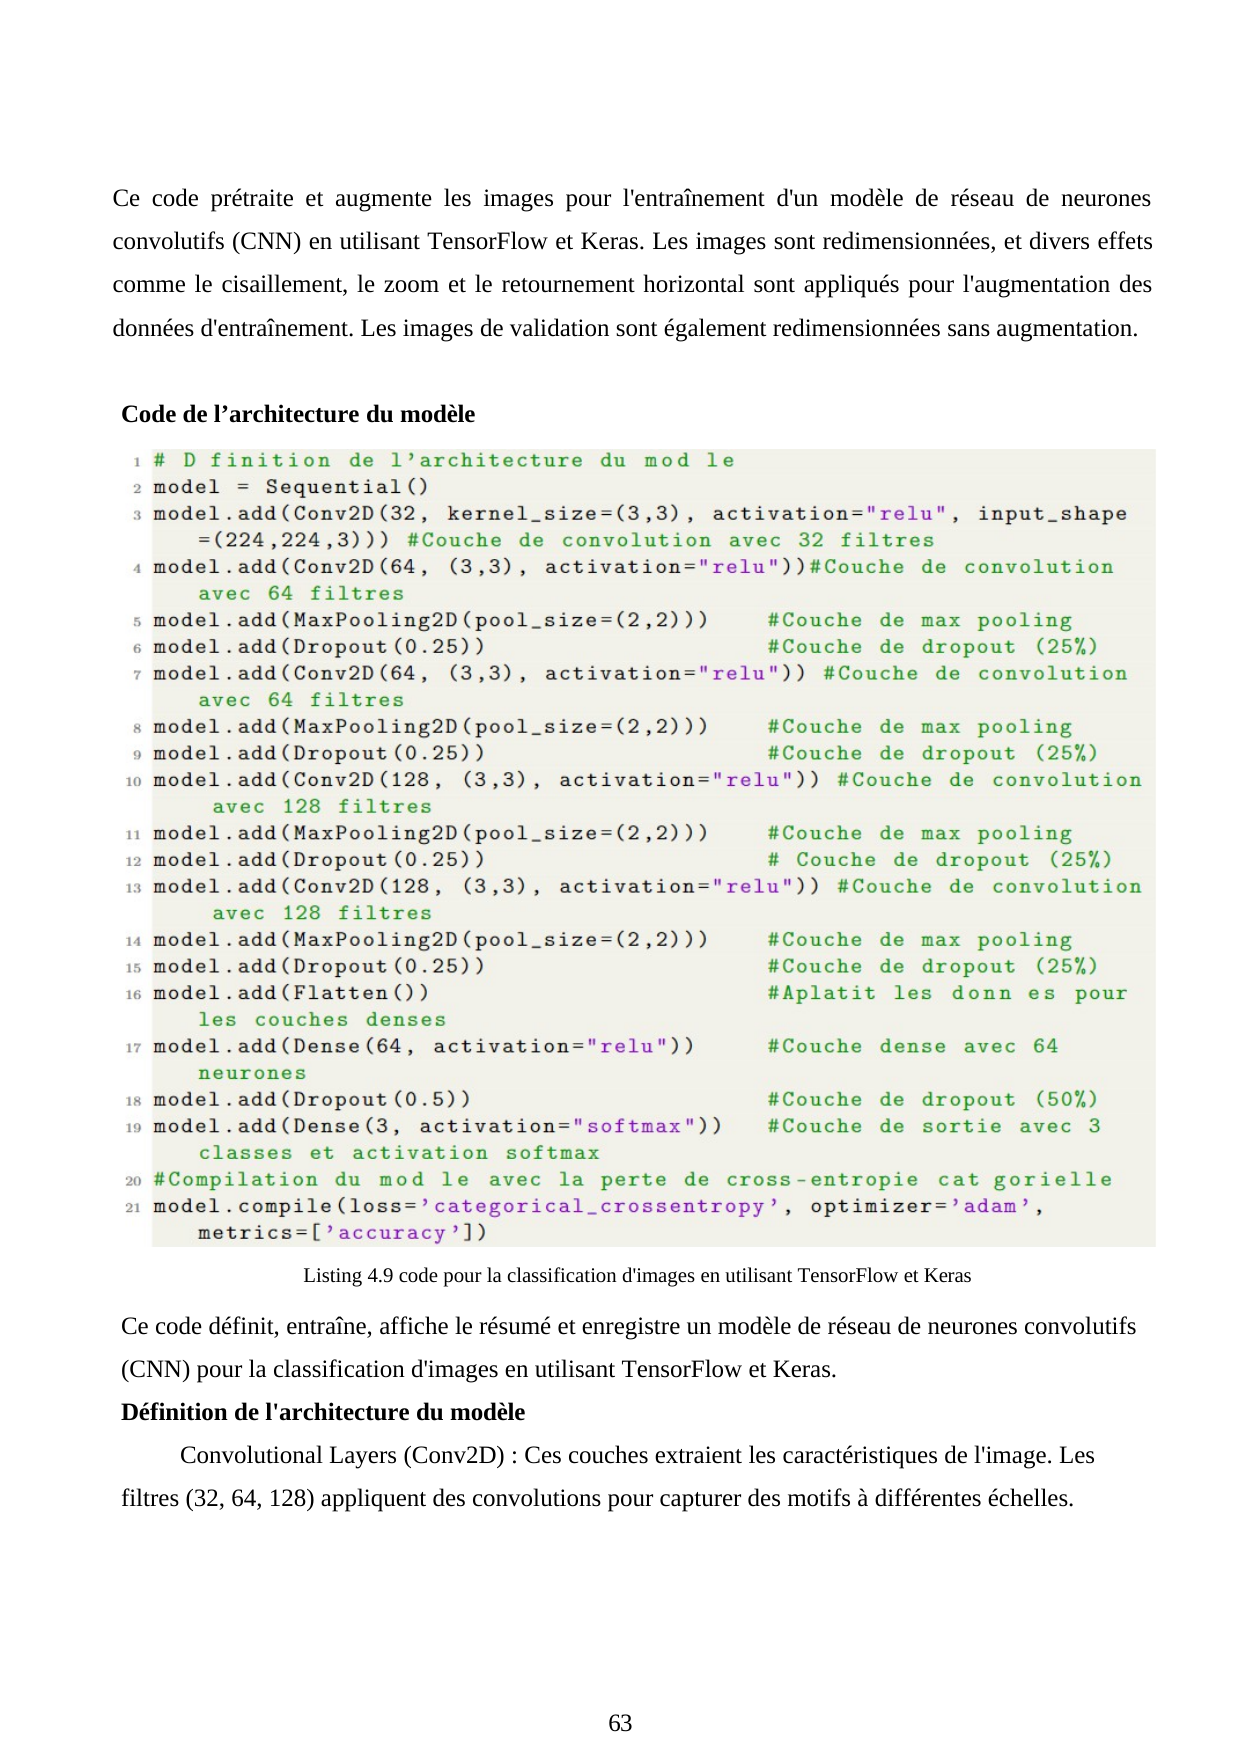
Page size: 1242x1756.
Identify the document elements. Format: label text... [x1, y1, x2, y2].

text Ce code prétraite et augmente les images pour l'entraînement d'un modèle de réseau de neurones convolutifs (CNN) en utilisant TensorFlow et Keras. Les images sont redimensionnées, et divers effets comme le cisaillement, le zoom et le retournement horizontal sont appliqués pour l'augmentation des données d'entraînement. Les images de validation sont également redimensionnées sans augmentation. [112, 183, 1153, 341]
text Convolutional Layers (Conv2D) : Ces couches extraient les caractéristiques de l'image. Les filtres (32, 64, 128) appliquent des convolutions pour capturer des motifs à différentes échelles. [121, 1440, 1127, 1512]
text Ce code définit, entraîne, affiche le résumé et enregistre un modèle de réseau de neurones convolutifs (CNN) pour la classification d'images en utilisant TensorFlow et Keras. [121, 1311, 1153, 1383]
picture [125, 449, 1157, 1247]
subtitle Code de l’architecture du modèle [121, 399, 1242, 428]
subtitle Définition de l'architecture du modèle [121, 1397, 1242, 1426]
